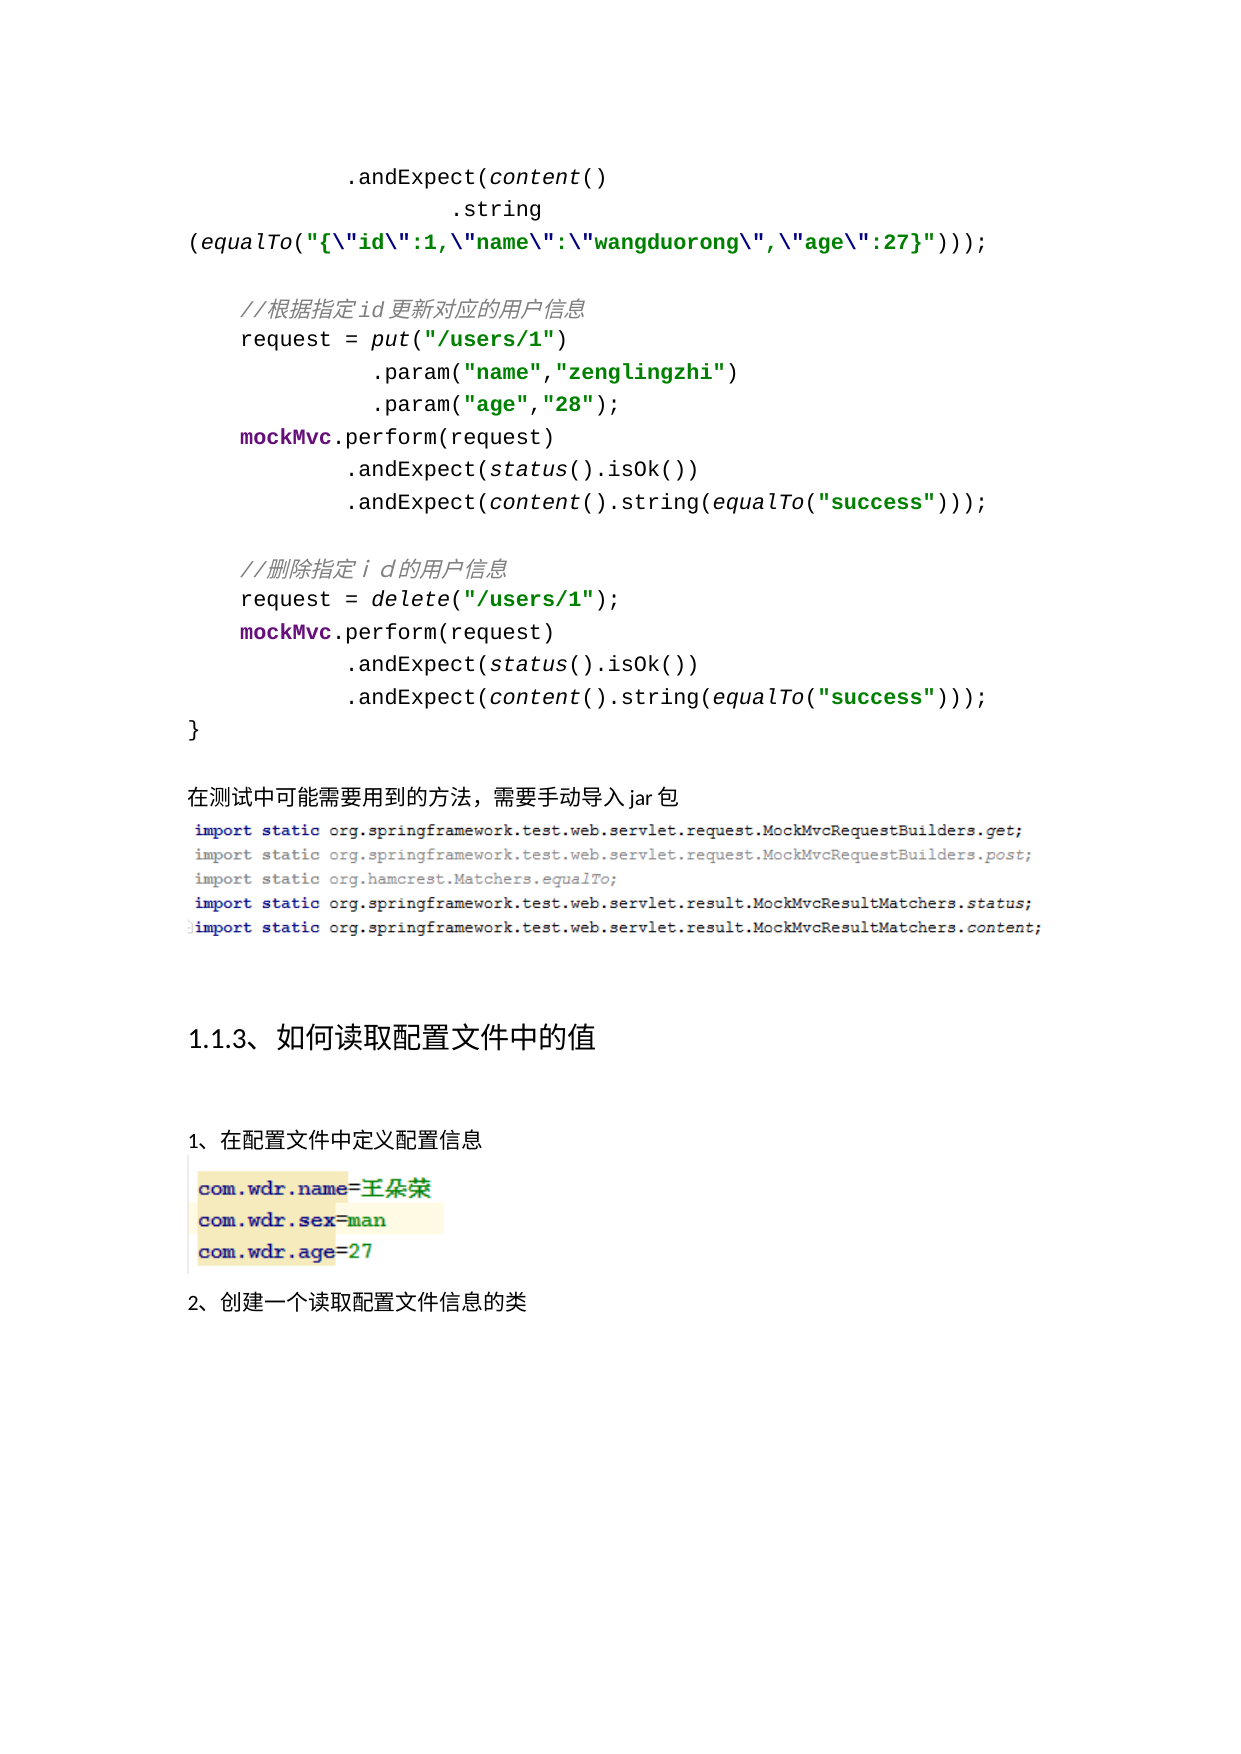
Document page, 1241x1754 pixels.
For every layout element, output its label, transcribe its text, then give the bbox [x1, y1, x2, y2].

text 1、在配置文件中定义配置信息 [187, 1122, 1053, 1155]
picture [187, 812, 1053, 953]
subtitle 1.1.3、如何读取配置文件中的值 [187, 1004, 1053, 1069]
text 在测试中可能需要用到的方法，需要手动导入jar包 [187, 779, 1053, 812]
picture [187, 1155, 444, 1274]
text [187, 162, 1053, 747]
text 2、创建一个读取配置文件信息的类 [187, 1285, 1053, 1317]
